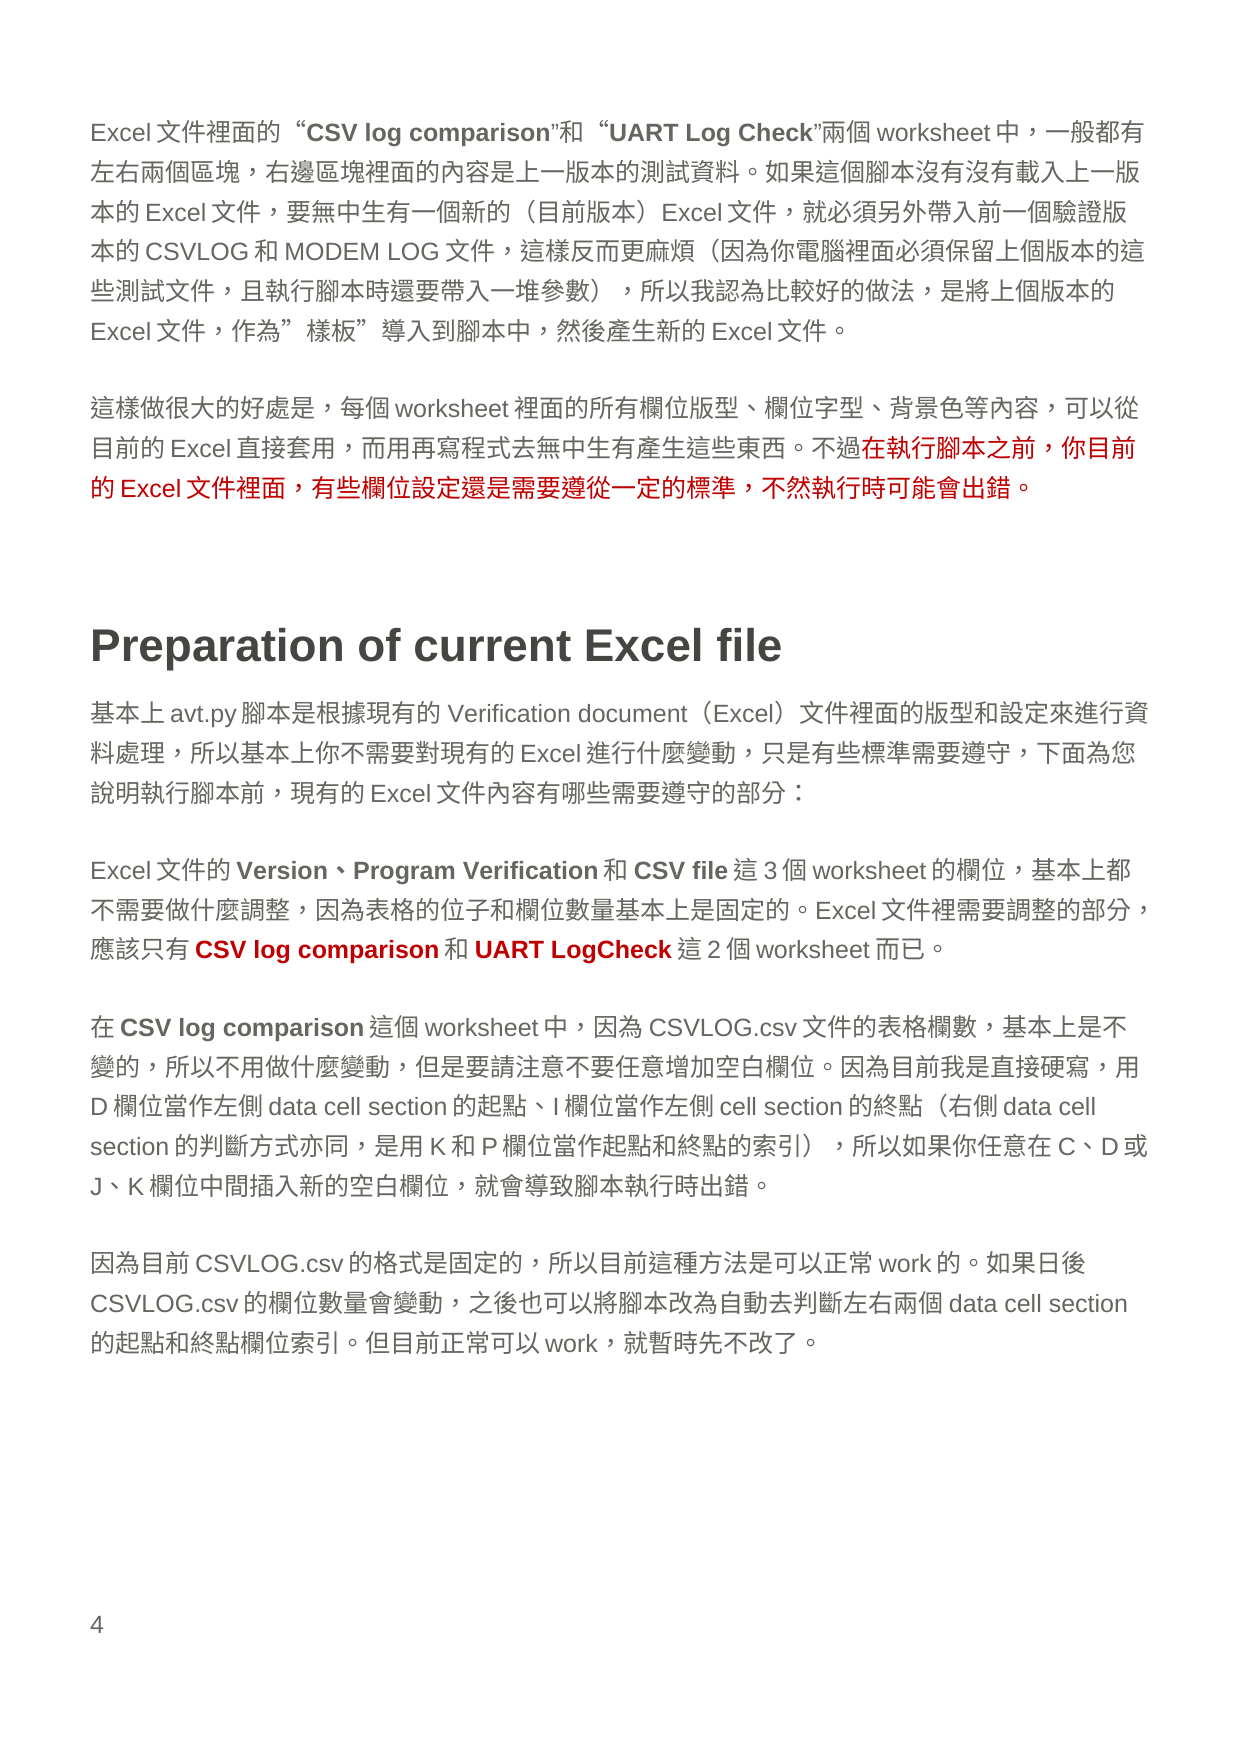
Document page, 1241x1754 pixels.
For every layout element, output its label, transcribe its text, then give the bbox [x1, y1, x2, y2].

text Excel文件裡面的“CSV log comparison”和“UART Log Check”兩個worksheet中，一般都有左右兩個區塊，右邊區塊裡面的內容是上一版本的測試資料。如果這個腳本沒有沒有載入上一版本的Excel文件，要無中生有一個新的（目前版本）Excel文件，就必須另外帶入前一個驗證版本的CSVLOG和MODEM LOG文件，這樣反而更麻煩（因為你電腦裡面必須保留上個版本的這些測試文件，且執行腳本時還要帶入一堆參數），所以我認為比較好的做法，是將上個版本的Excel文件，作為”樣板”導入到腳本中，然後產生新的Excel文件。 [90, 112, 1150, 348]
subtitle Preparation of current Excel file [90, 619, 1150, 672]
text 因為目前CSVLOG.csv的格式是固定的，所以目前這種方法是可以正常work的。如果日後CSVLOG.csv的欄位數量會變動，之後也可以將腳本改為自動去判斷左右兩個data cell section的起點和終點欄位索引。但目前正常可以work，就暫時先不改了。 [90, 1244, 1150, 1359]
text 在CSV log comparison這個worksheet中，因為CSVLOG.csv文件的表格欄數，基本上是不變的，所以不用做什麼變動，但是要請注意不要任意增加空白欄位。因為目前我是直接硬寫，用D欄位當作左側data cell section的起點、I欄位當作左側cell section的終點（右側data cell section的判斷方式亦同，是用K和P欄位當作起點和終點的索引），所以如果你任意在C、D或J、K欄位中間插入新的空白欄位，就會導致腳本執行時出錯。 [90, 1007, 1150, 1203]
text Excel文件的Version、Program Verification和CSV file這3個worksheet的欄位，基本上都不需要做什麼調整，因為表格的位子和欄位數量基本上是固定的。Excel文件裡需要調整的部分，應該只有CSV log comparison和UART LogCheck這2個worksheet而已。 [90, 850, 1150, 966]
text 這樣做很大的好處是，每個worksheet裡面的所有欄位版型、欄位字型、背景色等內容，可以從目前的Excel直接套用，而用再寫程式去無中生有產生這些東西。不過在執行腳本之前，你目前的Excel文件裡面，有些欄位設定還是需要遵從一定的標準，不然執行時可能會出錯。 [90, 389, 1150, 504]
text 基本上avt.py腳本是根據現有的 Verification document（Excel）文件裡面的版型和設定來進行資料處理，所以基本上你不需要對現有的Excel進行什麼變動，只是有些標準需要遵守，下面為您說明執行腳本前，現有的Excel文件內容有哪些需要遵守的部分： [90, 693, 1150, 809]
